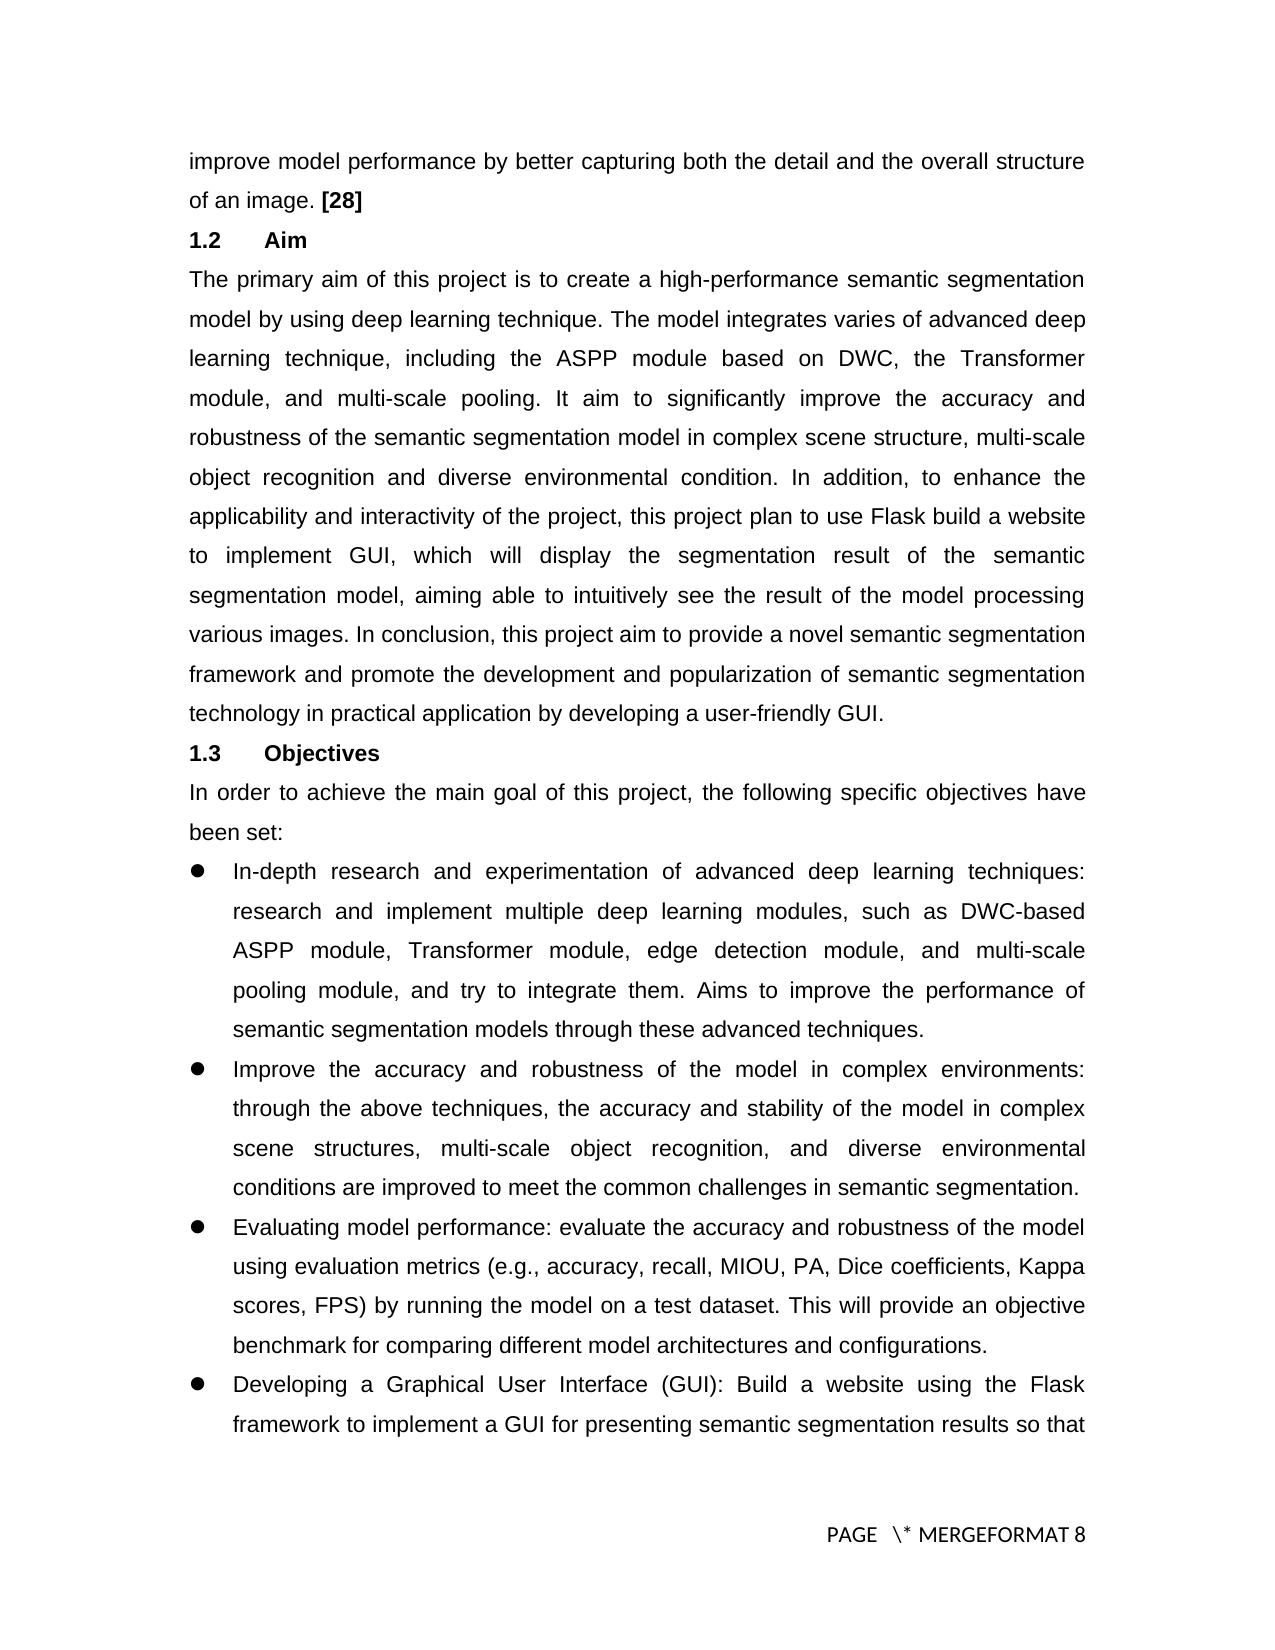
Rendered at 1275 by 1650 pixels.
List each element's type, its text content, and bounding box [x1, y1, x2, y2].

text The primary aim of this project is to create a high-performance semantic segmentation model by using deep learning technique. The model integrates varies of advanced deep learning technique, including the ASPP module based on DWC, the Transformer module, and multi-scale pooling. It aim to significantly improve the accuracy and robustness of the semantic segmentation model in complex scene structure, multi-scale object recognition and diverse environmental condition. In addition, to enhance the applicability and interactivity of the project, this project plan to use Flask build a website to implement GUI, which will display the segmentation result of the semantic segmentation model, aiming able to intuitively see the result of the model processing various images. In conclusion, this project aim to provide a novel semantic segmentation framework and promote the development and popularization of semantic segmentation technology in practical application by developing a user-friendly GUI. [189, 266, 1086, 727]
text In order to achieve the main goal of this project, the following specific objectives have been set: [189, 779, 1086, 845]
subtitle Aim [189, 227, 1086, 253]
list Improve the accuracy and robustness of the model in complex environments: through the above techniques, the accuracy and stability of the model in complex scene structures, multi-scale object recognition, and diverse environmental conditions are improved to meet the common challenges in semantic segmentation. [189, 1056, 1086, 1200]
list Evaluating model performance: evaluate the accuracy and robustness of the model using evaluation metrics (e.g., accuracy, recall, MIOU, PA, Dice coefficients, Kappa scores, FPS) by running the model on a test dataset. This will provide an objective benchmark for comparing different model architectures and configurations. [189, 1213, 1086, 1358]
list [189, 148, 1086, 213]
subtitle Objectives [189, 740, 1086, 766]
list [189, 1371, 1086, 1437]
list In-depth research and experimentation of advanced deep learning techniques: research and implement multiple deep learning modules, such as DWC-based ASPP module, Transformer module, edge detection module, and multi-scale pooling module, and try to integrate them. Aims to improve the performance of semantic segmentation models through these advanced techniques. [189, 858, 1086, 1042]
